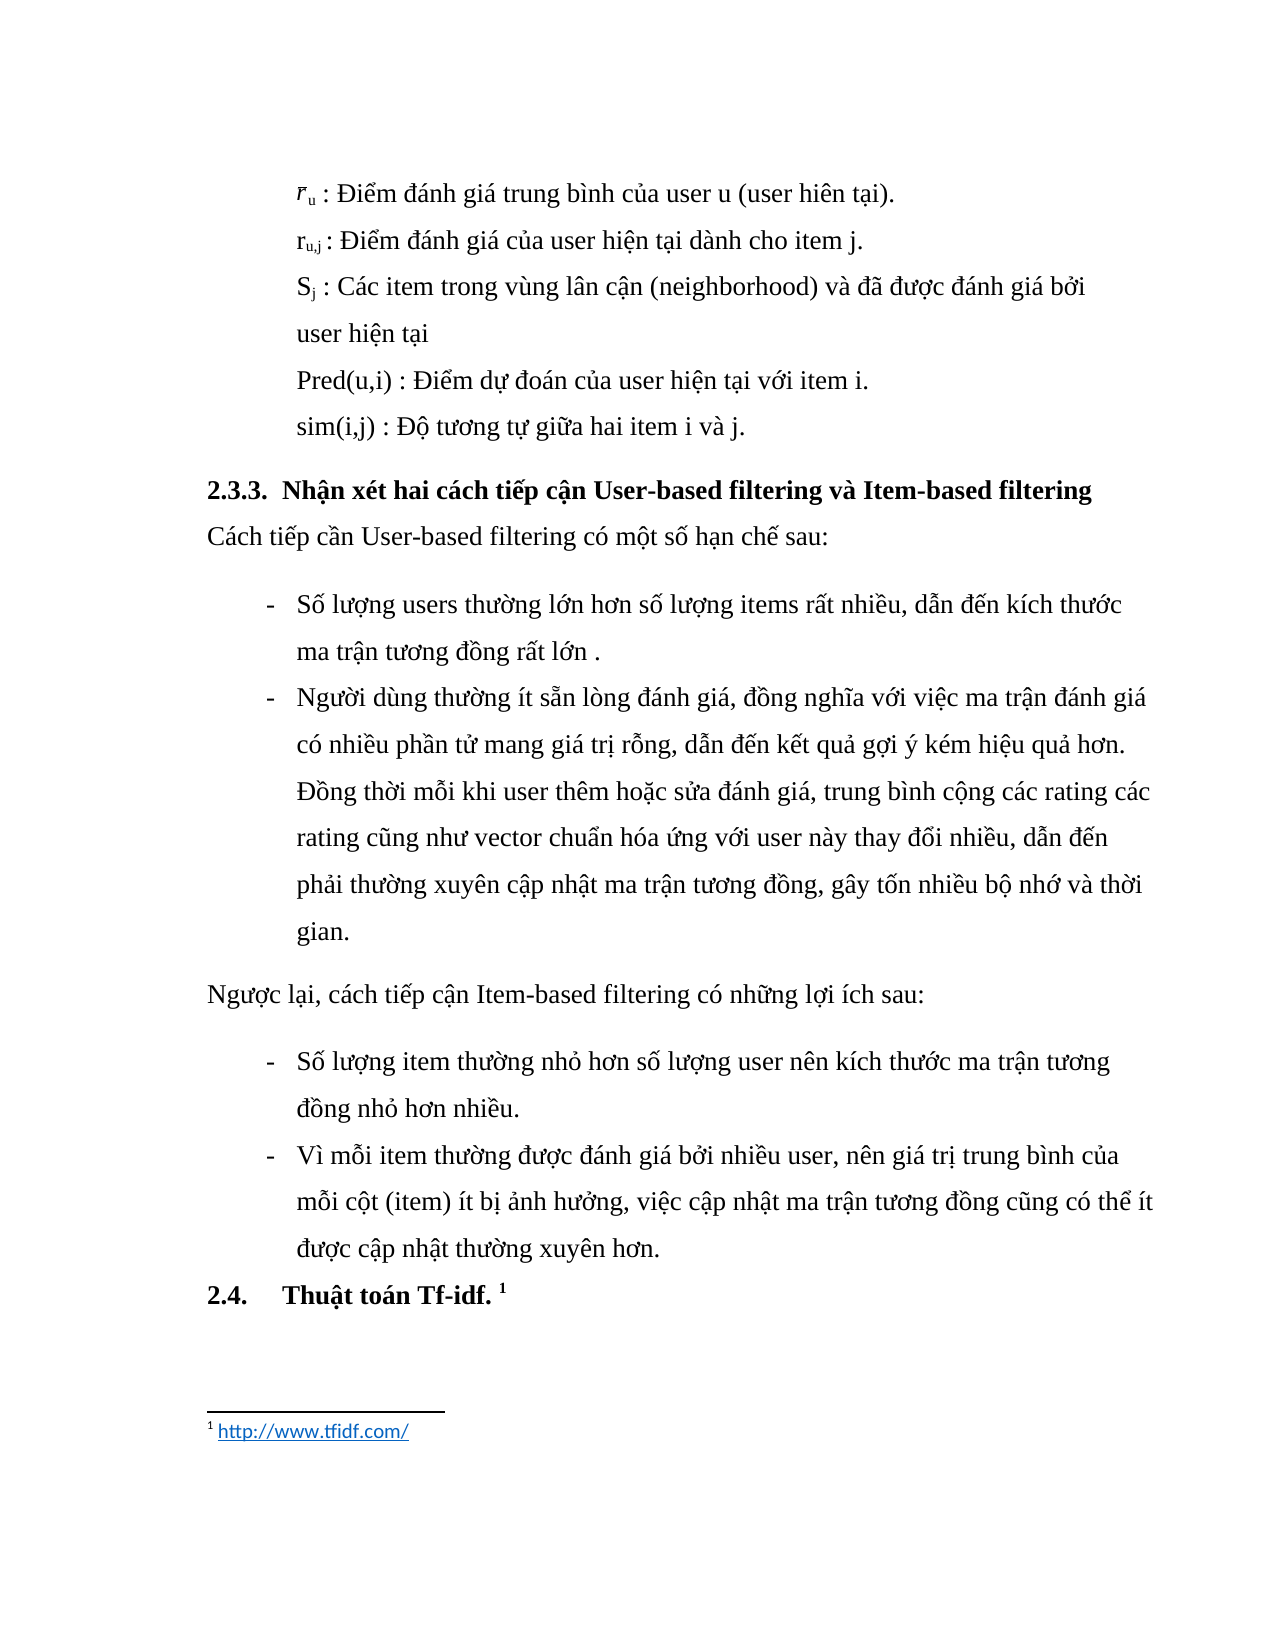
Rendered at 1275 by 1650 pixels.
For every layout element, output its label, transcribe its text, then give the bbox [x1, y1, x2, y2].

list Pred(u,i) : Điểm dự đoán của user hiện tại với item i. [295, 364, 1157, 395]
text Ngược lại, cách tiếp cận Item-based filtering có những lợi ích sau: [207, 978, 1157, 1009]
list ru,j : Điểm đánh giá của user hiện tại dành cho item j. [295, 224, 1157, 255]
list Vì mỗi item thường được đánh giá bởi nhiều user, nên giá trị trung bình của mỗi cột (item) ít bị ảnh hưởng, việc cập nhật ma trận tương đồng cũng có thể ít được cập nhật thường xuyên hơn. [266, 1139, 1157, 1263]
list Sj : Các item trong vùng lân cận (neighborhood) và đã được đánh giá bởi user hiện tại [295, 271, 1157, 348]
list u : Điểm đánh giá trung bình của user u (user hiên tại). [295, 177, 1157, 208]
list Thuật toán Tf-idf. [207, 1279, 1157, 1310]
list Số lượng users thường lớn hơn số lượng items rất nhiều, dẫn đến kích thước ma trận tương đồng rất lớn . [266, 588, 1157, 666]
list Người dùng thường ít sẵn lòng đánh giá, đồng nghĩa với việc ma trận đánh giá có nhiều phần tử mang giá trị rỗng, dẫn đến kết quả gợi ý kém hiệu quả hơn. Đồng thời mỗi khi user thêm hoặc sửa đánh giá, trung bình cộng các rating các rating cũng như vector chuẩn hóa ứng với user này thay đổi nhiều, dẫn đến phải thường xuyên cập nhật ma trận tương đồng, gây tốn nhiều bộ nhớ và thời gian. [266, 681, 1157, 946]
text Cách tiếp cần User-based filtering có một số hạn chế sau: [207, 521, 1157, 552]
list Số lượng item thường nhỏ hơn số lượng user nên kích thước ma trận tương đồng nhỏ hơn nhiều. [266, 1046, 1157, 1123]
subtitle Nhận xét hai cách tiếp cận User-based filtering và Item-based filtering [207, 474, 1157, 505]
list sim(i,j) : Độ tương tự giữa hai item i và j. [295, 411, 1157, 442]
